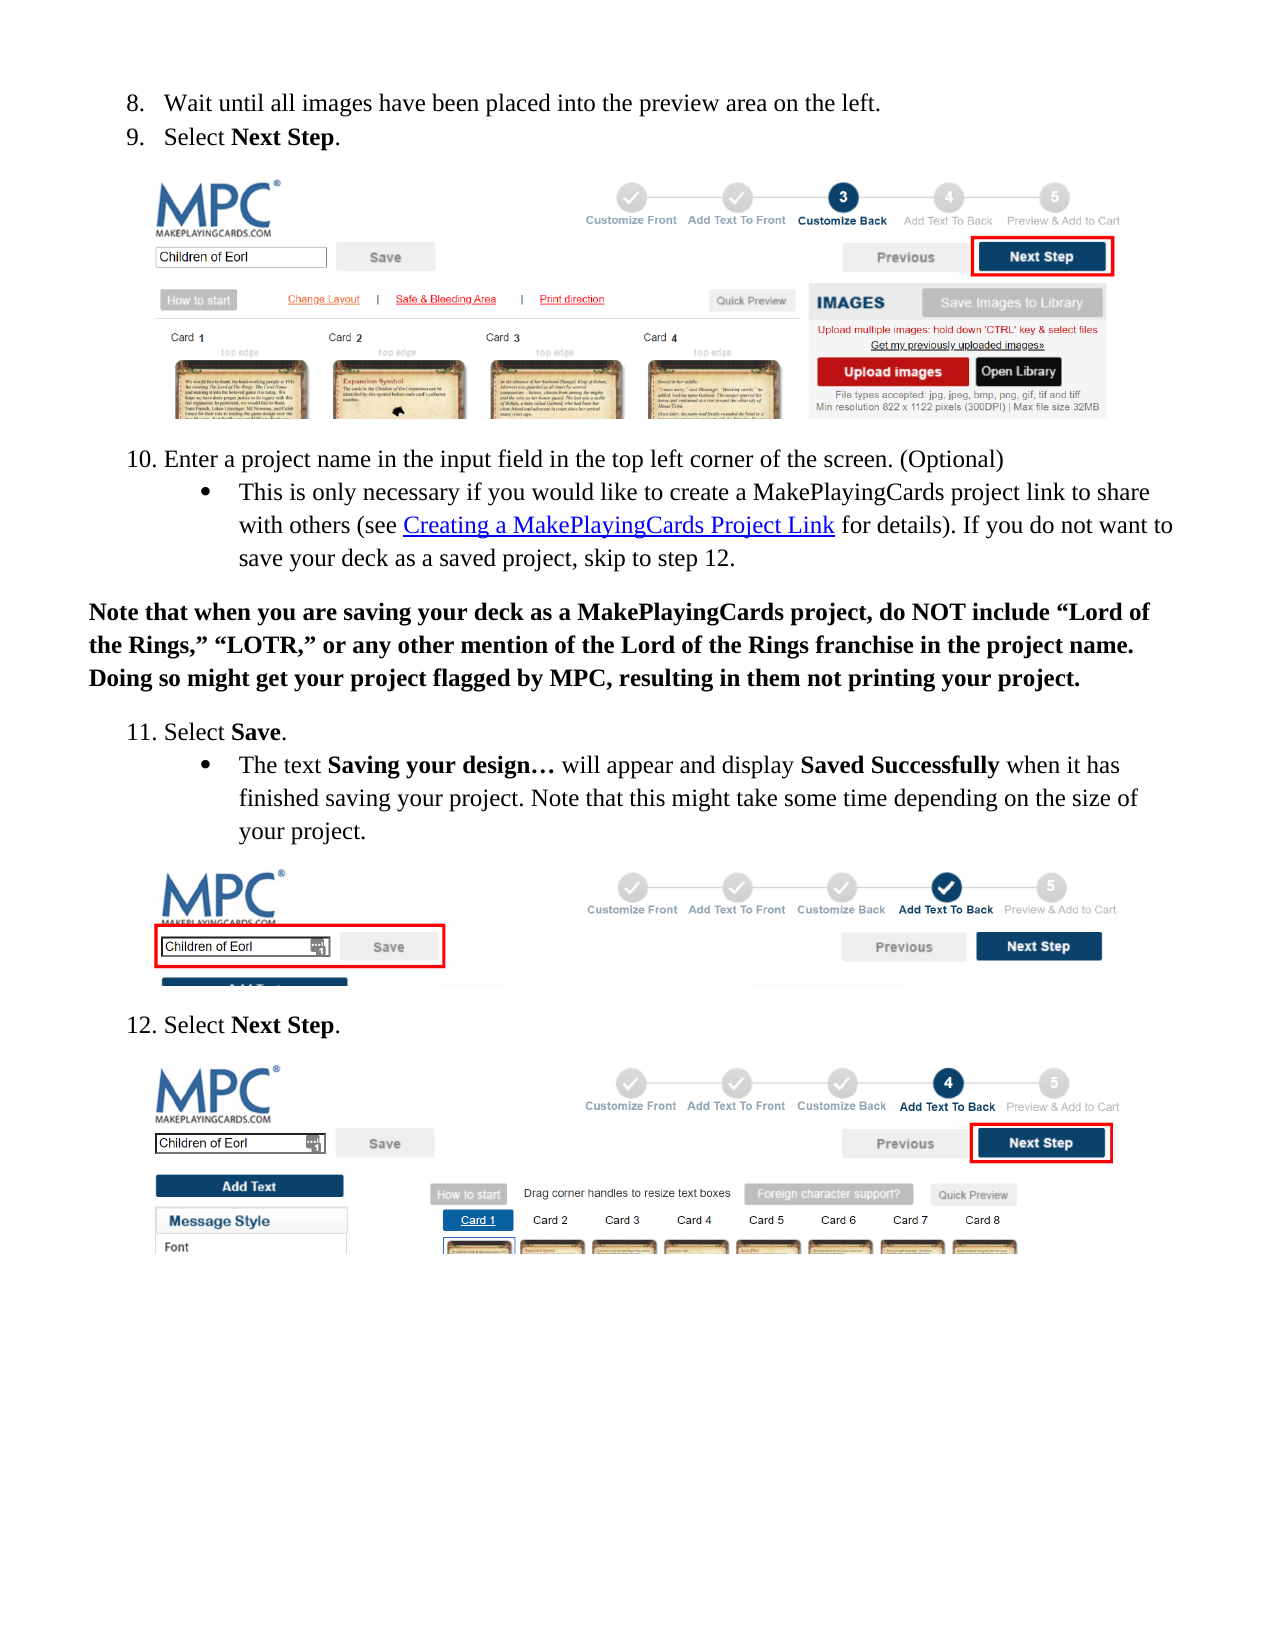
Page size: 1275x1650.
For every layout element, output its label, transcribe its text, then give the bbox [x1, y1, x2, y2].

picture [150, 175, 1125, 419]
picture [150, 869, 1126, 986]
list Wait until all images have been placed into the preview area on the left. [126, 88, 1186, 117]
list Select Next Step. [126, 1011, 1186, 1039]
list The text Saving your design… will appear and display Saved Successfully when it has finished saving your project. Note that this might take some time depending on the size of your project. [201, 750, 1186, 845]
list Select Save. [126, 717, 1186, 746]
list Select Next Step. [126, 122, 1186, 150]
list This is only necessary if you would like to create a MakePlayingCards project link to share with others (see Creating a MakePlayingCards Project Link for details). If you do not want to save your deck as a saved project, skip to step 12. [201, 477, 1186, 572]
text Note that when you are saving your deck as a MakePlayingCards project, do NOT include “Lord of the Rings,” “LOTR,” or any other mention of the Lord of the Rings franchise in the project name. Doing so might get your project flagged by MPC, resulting in them not printing your project. [88, 597, 1186, 692]
picture [150, 1064, 1125, 1254]
list Enter a project name in the input field in the top left corner of the screen. (Optional) [126, 444, 1186, 473]
